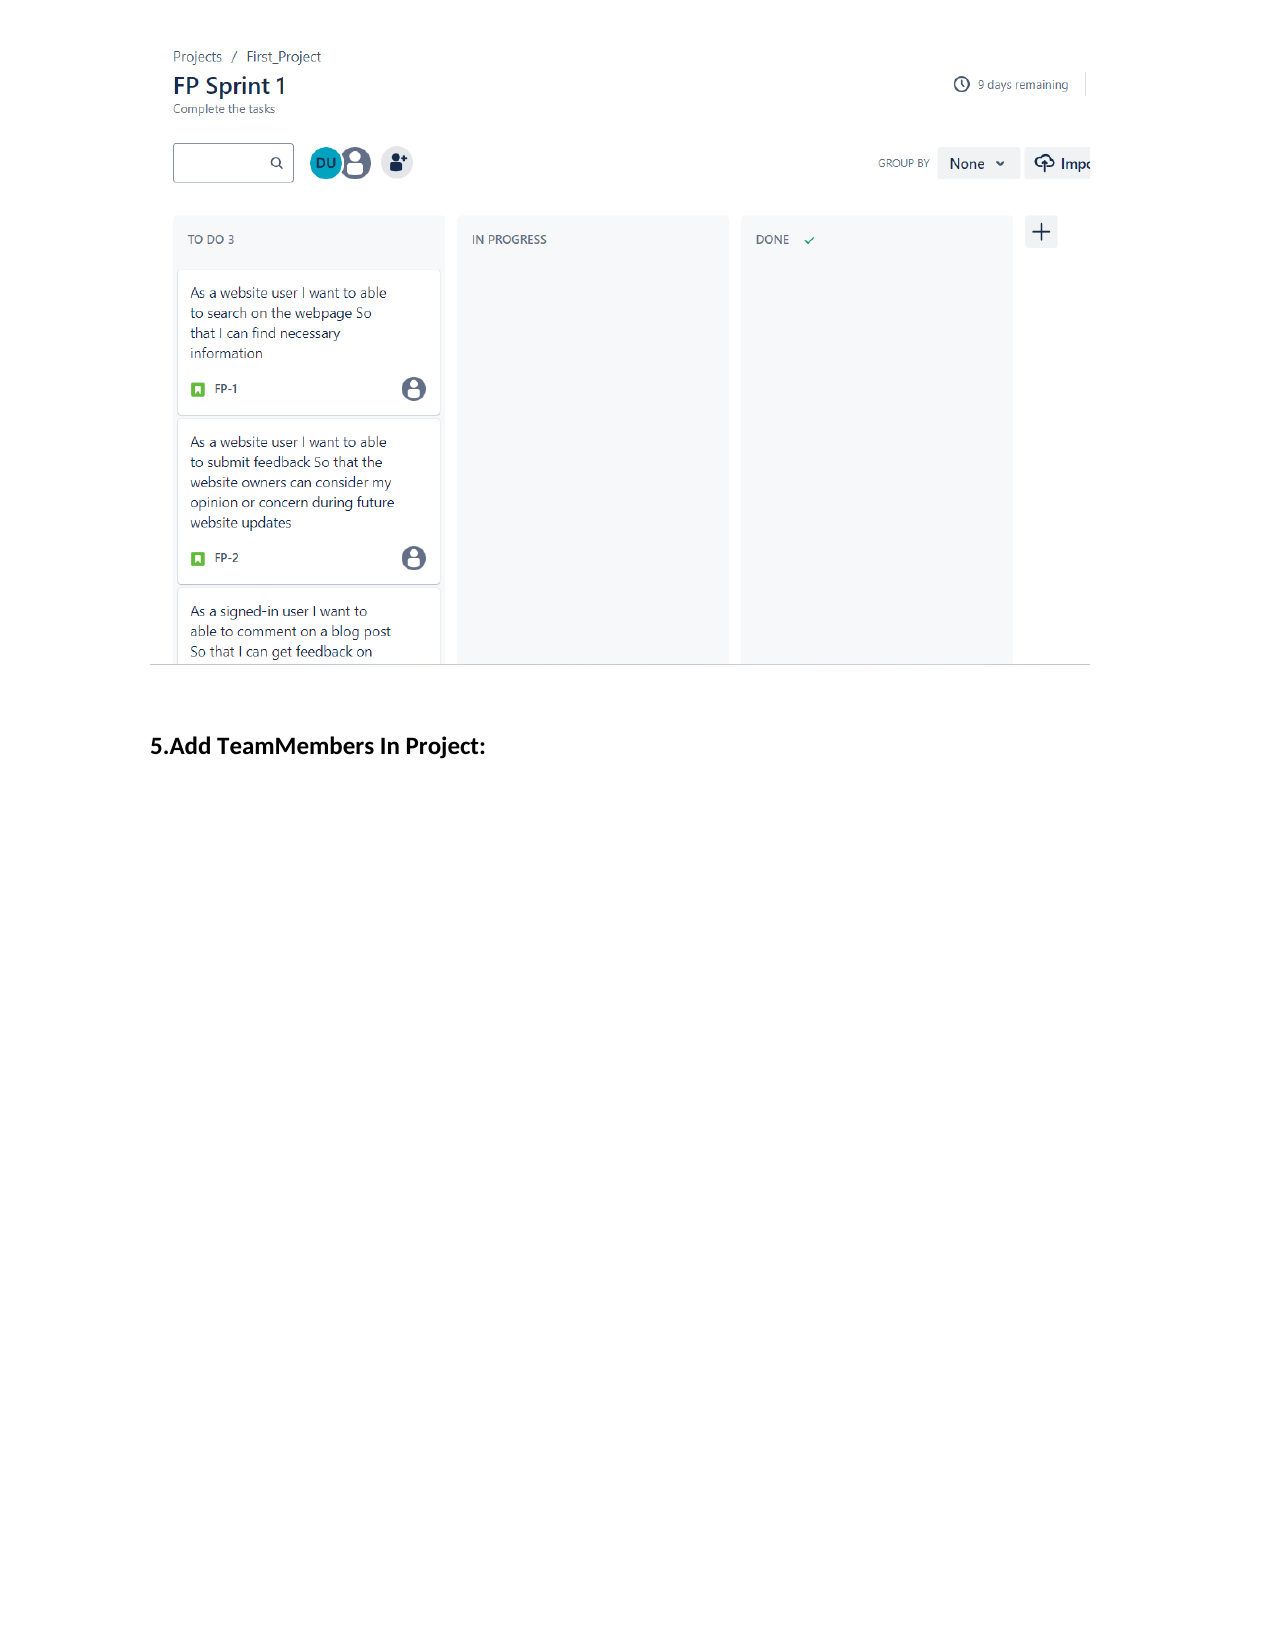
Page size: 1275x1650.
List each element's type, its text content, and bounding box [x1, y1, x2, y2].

picture [150, 37, 1091, 665]
text 5.Add TeamMembers In Project: [150, 730, 1125, 761]
